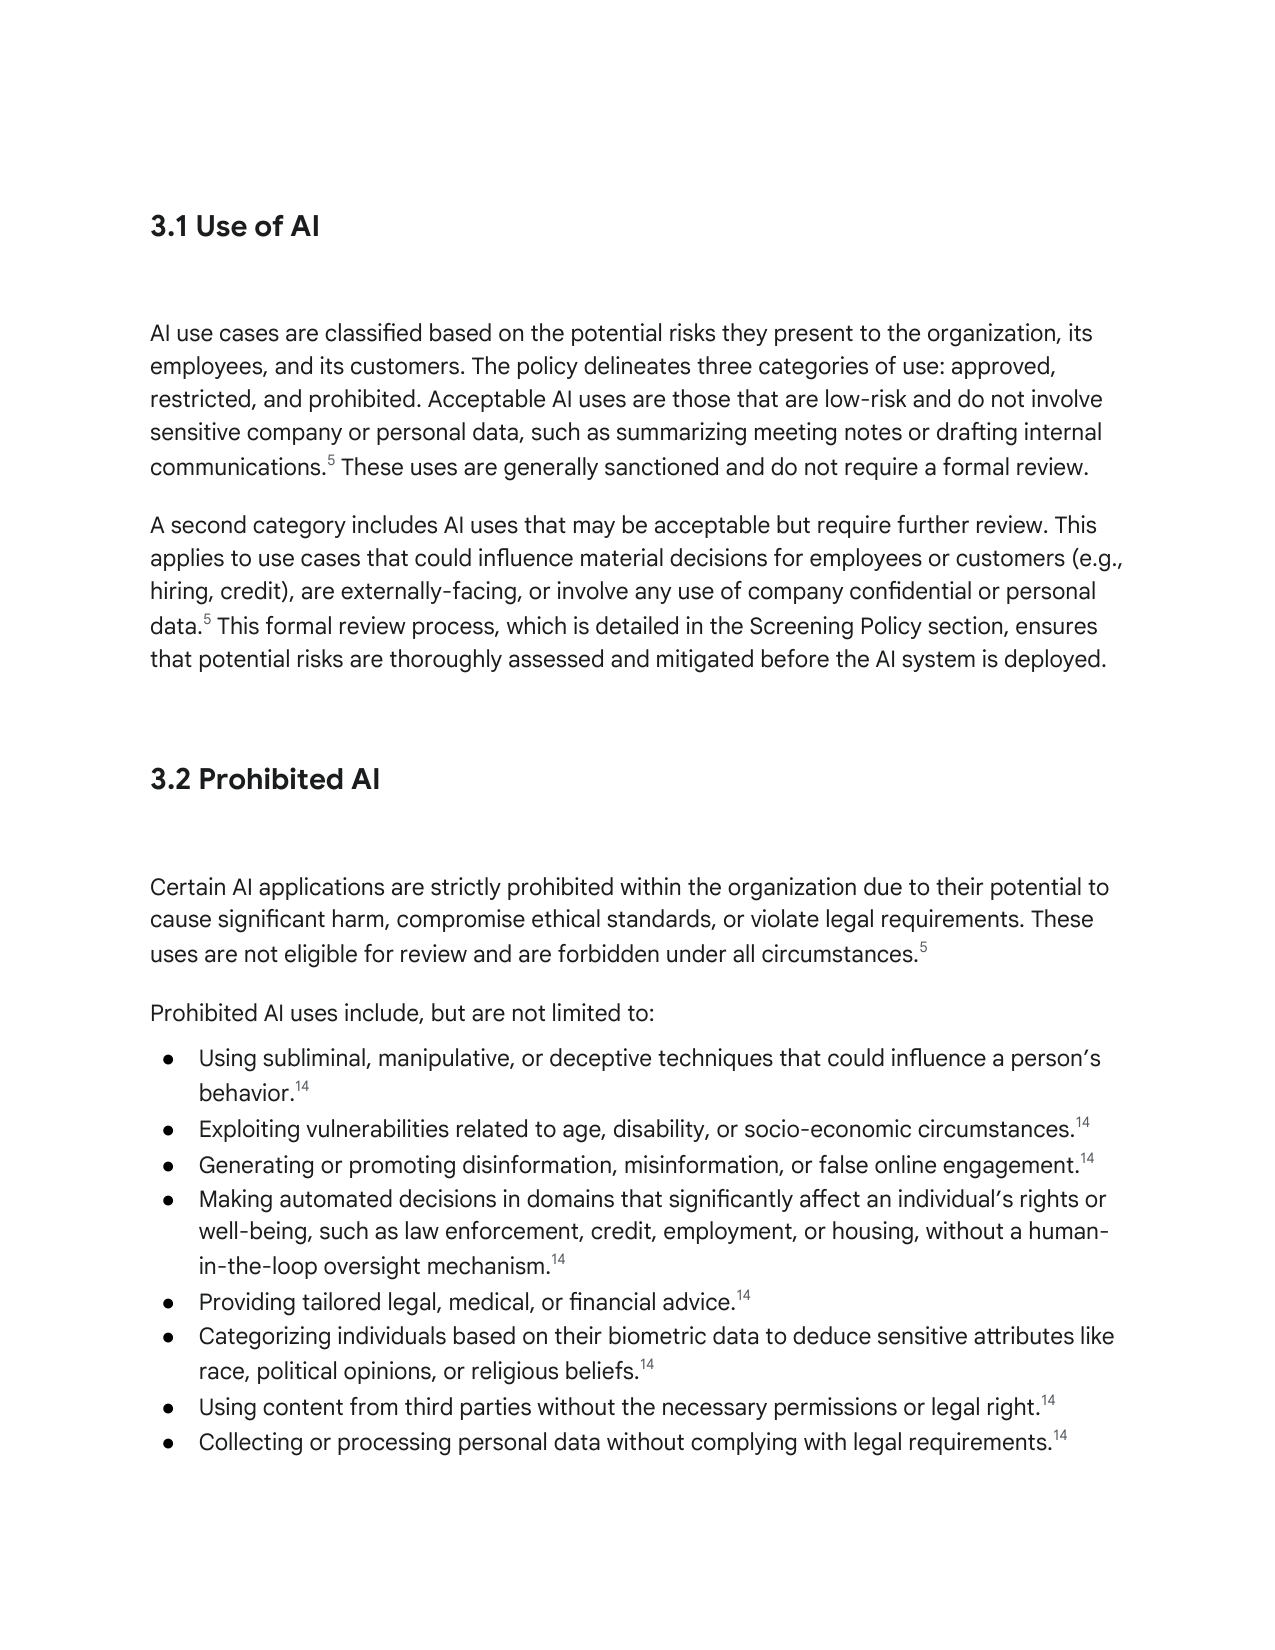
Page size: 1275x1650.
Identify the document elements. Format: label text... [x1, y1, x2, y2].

list Using subliminal, manipulative, or deceptive techniques that could influence a person’s behavior.14 [161, 1044, 1125, 1109]
list Providing tailored legal, medical, or financial advice.14 [161, 1286, 1125, 1318]
text A second category includes AI uses that may be acceptable but require further review. This applies to use cases that could influence material decisions for employees or customers (e.g., hiring, credit), are externally-facing, or involve any use of company confidential or personal data.5 This formal review process, which is detailed in the Screening Policy section, ensures that potential risks are thoroughly assessed and mitigated before the AI system is deployed. [150, 512, 1125, 674]
list Exploiting vulnerabilities related to age, disability, or socio-economic circumstances.14 [161, 1113, 1125, 1145]
subtitle 3.1 Use of AI [150, 208, 1125, 244]
subtitle 3.2 Prohibited AI [150, 761, 1125, 797]
list Categorizing individuals based on their biometric data to deduce sensitive attributes like race, political opinions, or religious beliefs.14 [161, 1322, 1125, 1387]
list Collecting or processing personal data without complying with legal requirements.14 [161, 1427, 1125, 1458]
list Generating or promoting disinformation, misinformation, or false online engagement.14 [161, 1149, 1125, 1180]
list Making automated decisions in domains that significantly affect an individual’s rights or well-being, such as law enforcement, credit, employment, or housing, without a human-in-the-loop oversight mechanism.14 [161, 1185, 1125, 1282]
text Certain AI applications are strictly prohibited within the organization due to their potential to cause significant harm, compromise ethical standards, or violate legal requirements. These uses are not eligible for review and are forbidden under all circumstances.5 [150, 873, 1125, 970]
text AI use cases are classified based on the potential risks they present to the organization, its employees, and its customers. The policy delineates three categories of use: approved, restricted, and prohibited. Acceptable AI uses are those that are low-risk and do not involve sensitive company or personal data, such as summarizing meeting notes or drafting internal communications.5 These uses are generally sanctioned and do not require a formal review. [150, 319, 1125, 482]
list Using content from third parties without the necessary permissions or legal right.14 [161, 1391, 1125, 1422]
text Prohibited AI uses include, but are not limited to: [150, 999, 1125, 1028]
